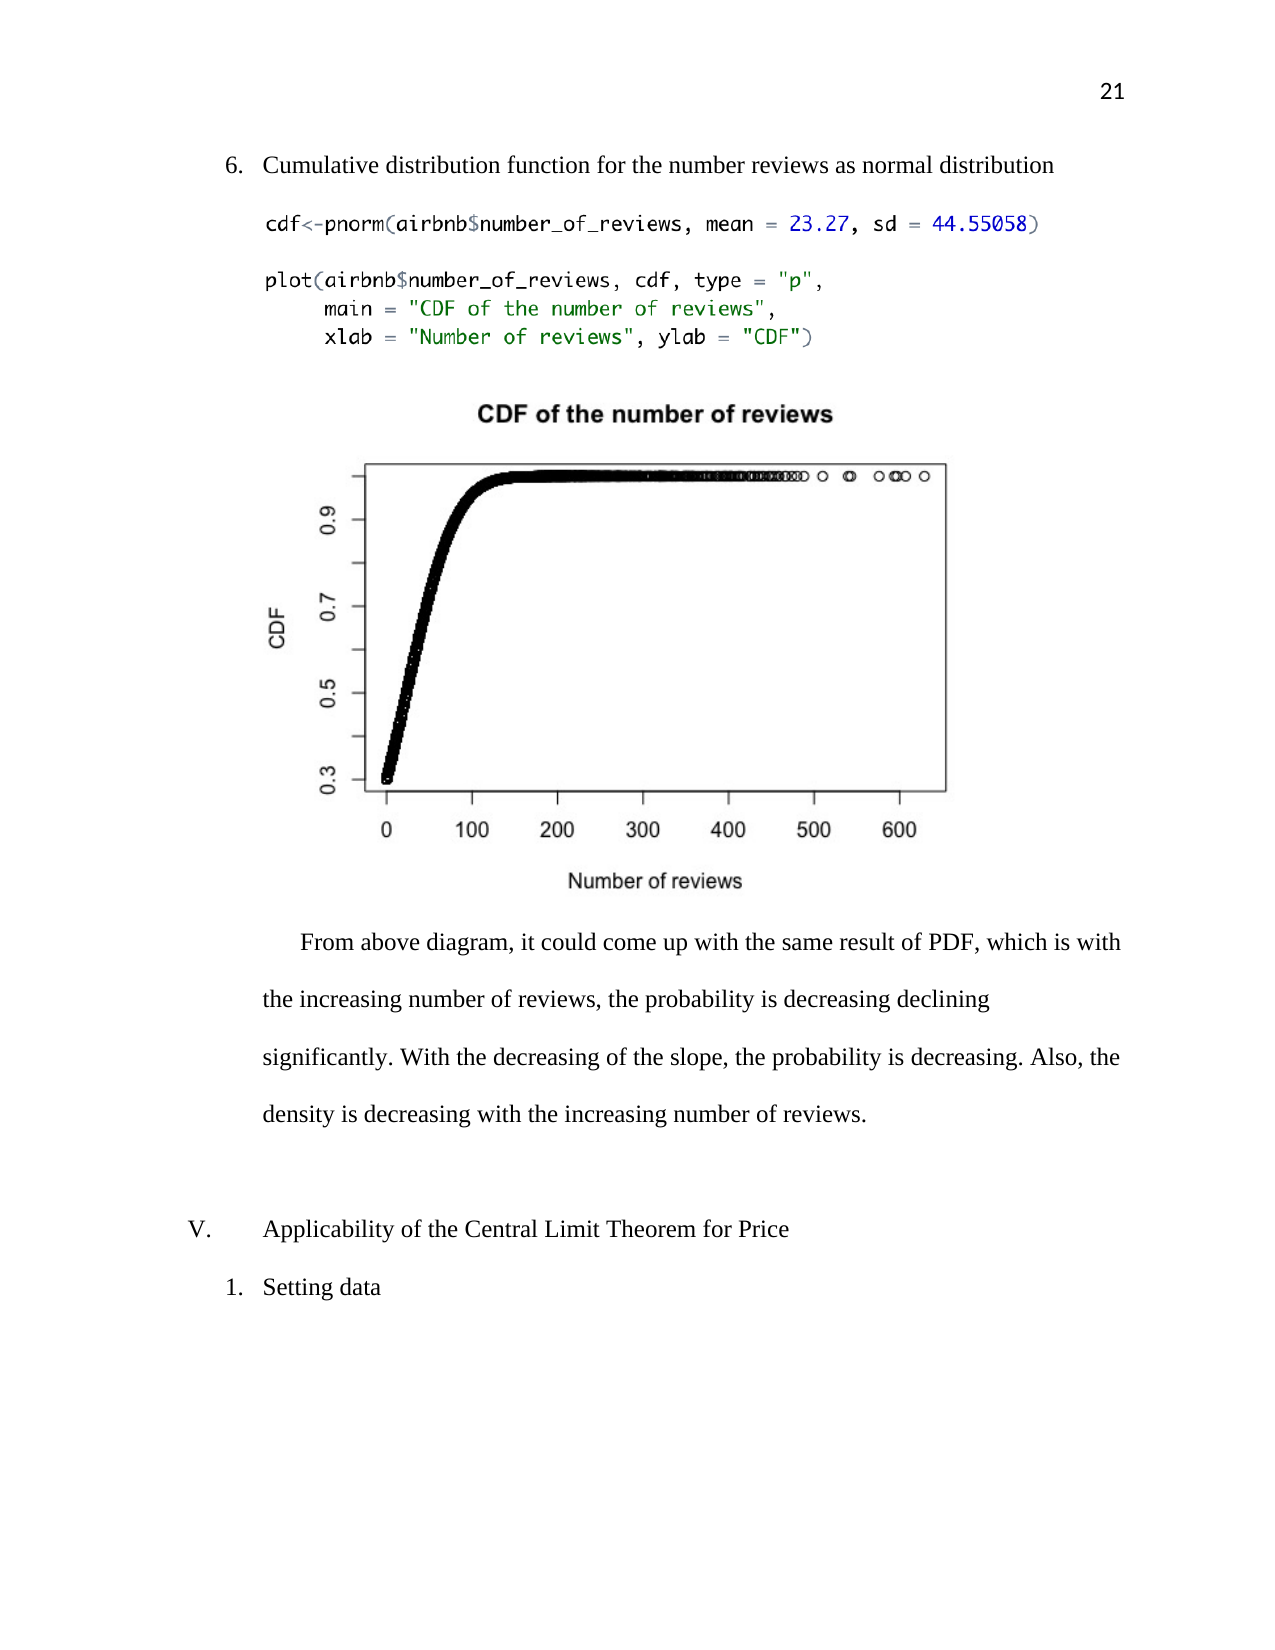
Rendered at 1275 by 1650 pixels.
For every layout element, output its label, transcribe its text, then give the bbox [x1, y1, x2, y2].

picture [262, 395, 999, 897]
list Cumulative distribution function for the number reviews as normal distribution [225, 150, 1125, 179]
picture [262, 207, 1050, 365]
list Applicability of the Central Limit Theorem for Price [187, 1214, 1125, 1243]
list Setting data [225, 1272, 1125, 1301]
list From above diagram, it could come up with the same result of PDF, which is with the increasing number of reviews, the probability is decreasing declining significantly. With the decreasing of the slope, the probability is decreasing. Also, the density is decreasing with the increasing number of reviews. [262, 927, 1125, 1128]
